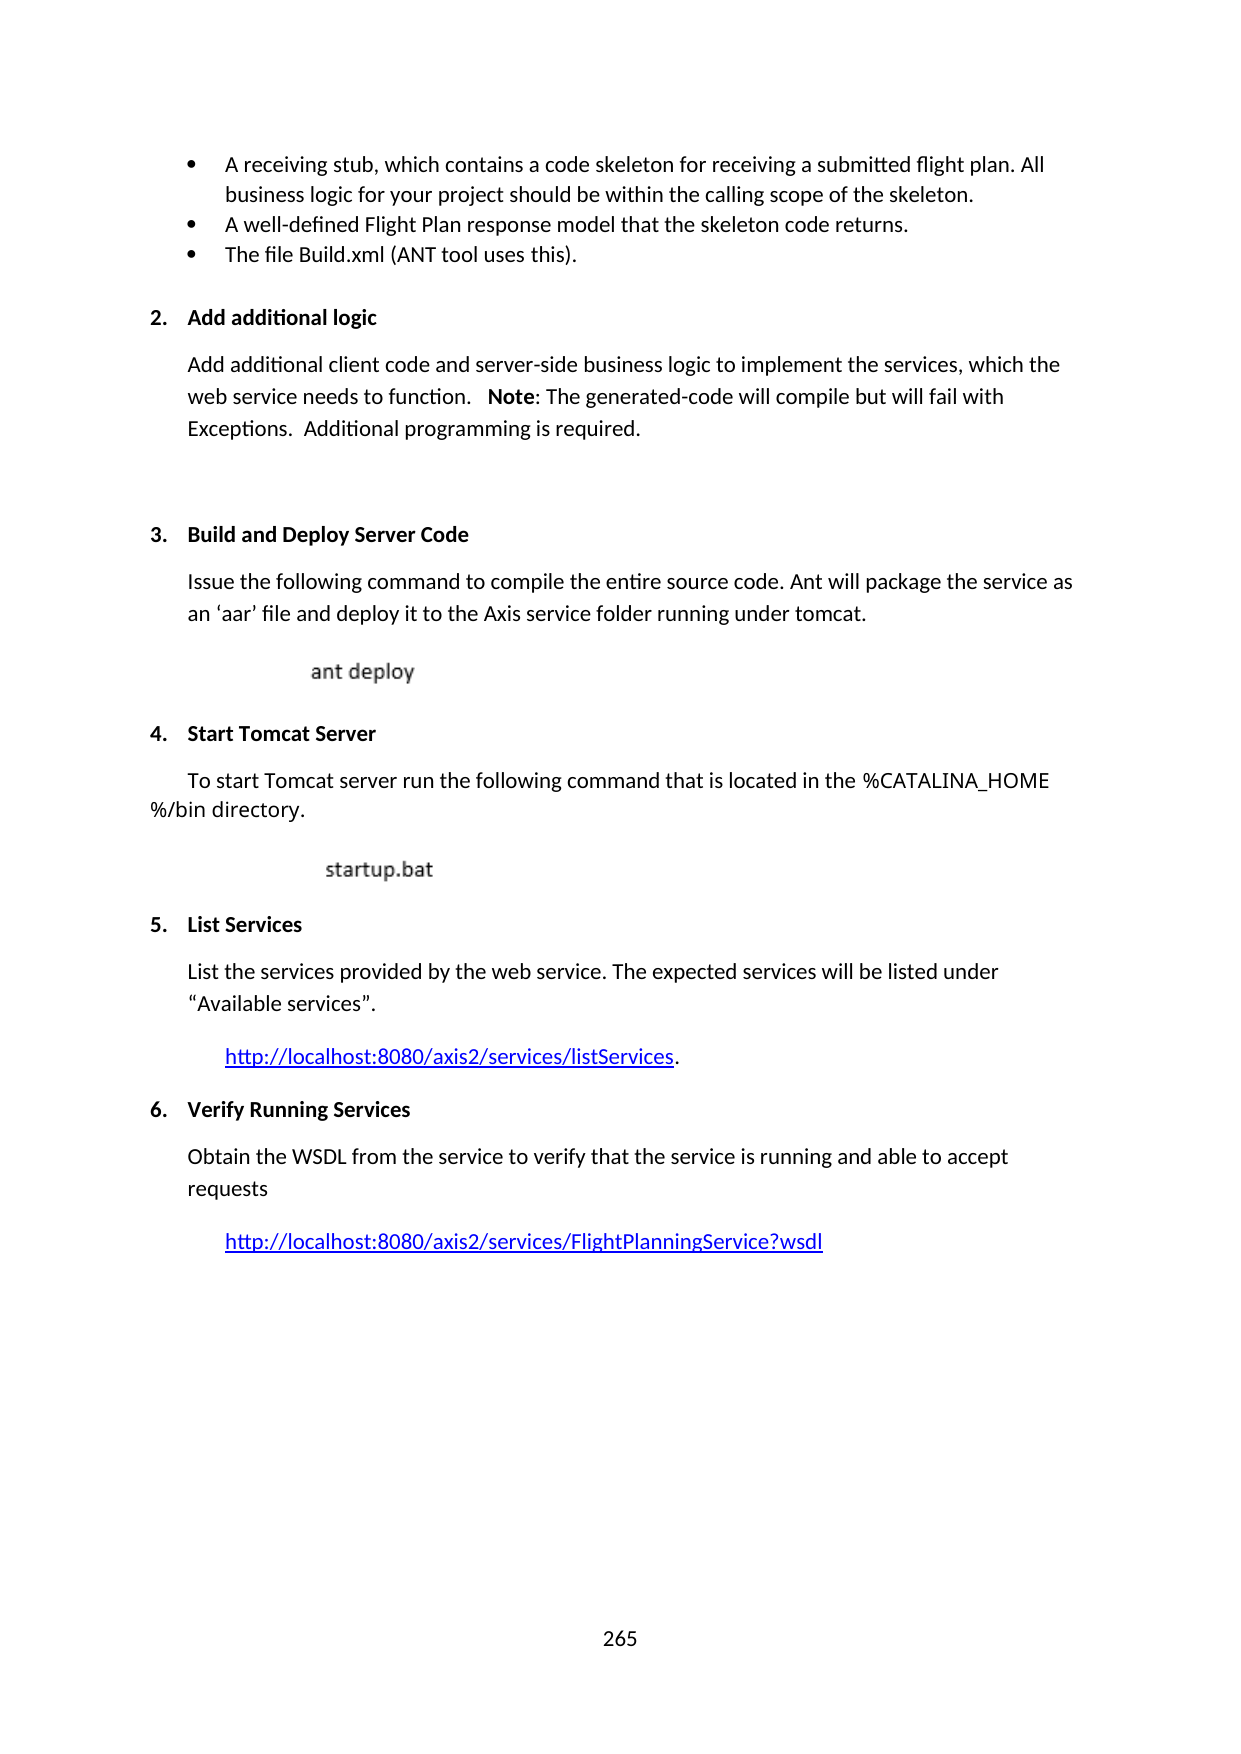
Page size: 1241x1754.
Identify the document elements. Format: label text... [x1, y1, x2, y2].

text List the services provided by the web service. The expected services will be listed under “Available services”. [187, 957, 1090, 1017]
list List Services [150, 910, 1090, 938]
picture [300, 652, 426, 695]
list A well-defined Flight Plan response model that the skeleton code returns. [187, 210, 1090, 238]
text To start Tomcat server run the following command that is located in the %CATALINA_HOME %/bin directory. [150, 766, 1090, 823]
picture [300, 844, 447, 891]
text http://localhost:8080/axis2/services/listServices. [187, 1042, 1090, 1070]
list Verify Running Services [150, 1095, 1090, 1123]
list A receiving stub, which contains a code skeleton for receiving a submitted flight plan. All business logic for your project should be within the calling scope of the skeleton. [187, 150, 1090, 208]
text Obtain the WSDL from the service to verify that the service is running and able to accept requests [187, 1142, 1090, 1202]
list Build and Deploy Server Code [150, 520, 1090, 548]
text http://localhost:8080/axis2/services/FlightPlanningService?wsdl [150, 1227, 1090, 1255]
list Add additional logic [150, 303, 1090, 331]
list Start Tomcat Server [150, 719, 1090, 748]
text Issue the following command to compile the entire source code. Ant will package the service as an ‘aar’ file and deploy it to the Axis service folder running under tomcat. [187, 567, 1090, 627]
text Add additional client code and server-side business logic to implement the services, which the web service needs to function. Note: The generated-code will compile but will fail with Exceptions. Additional programming is required. [187, 350, 1090, 442]
list The file Build.xml (ANT tool uses this). [187, 241, 1090, 269]
